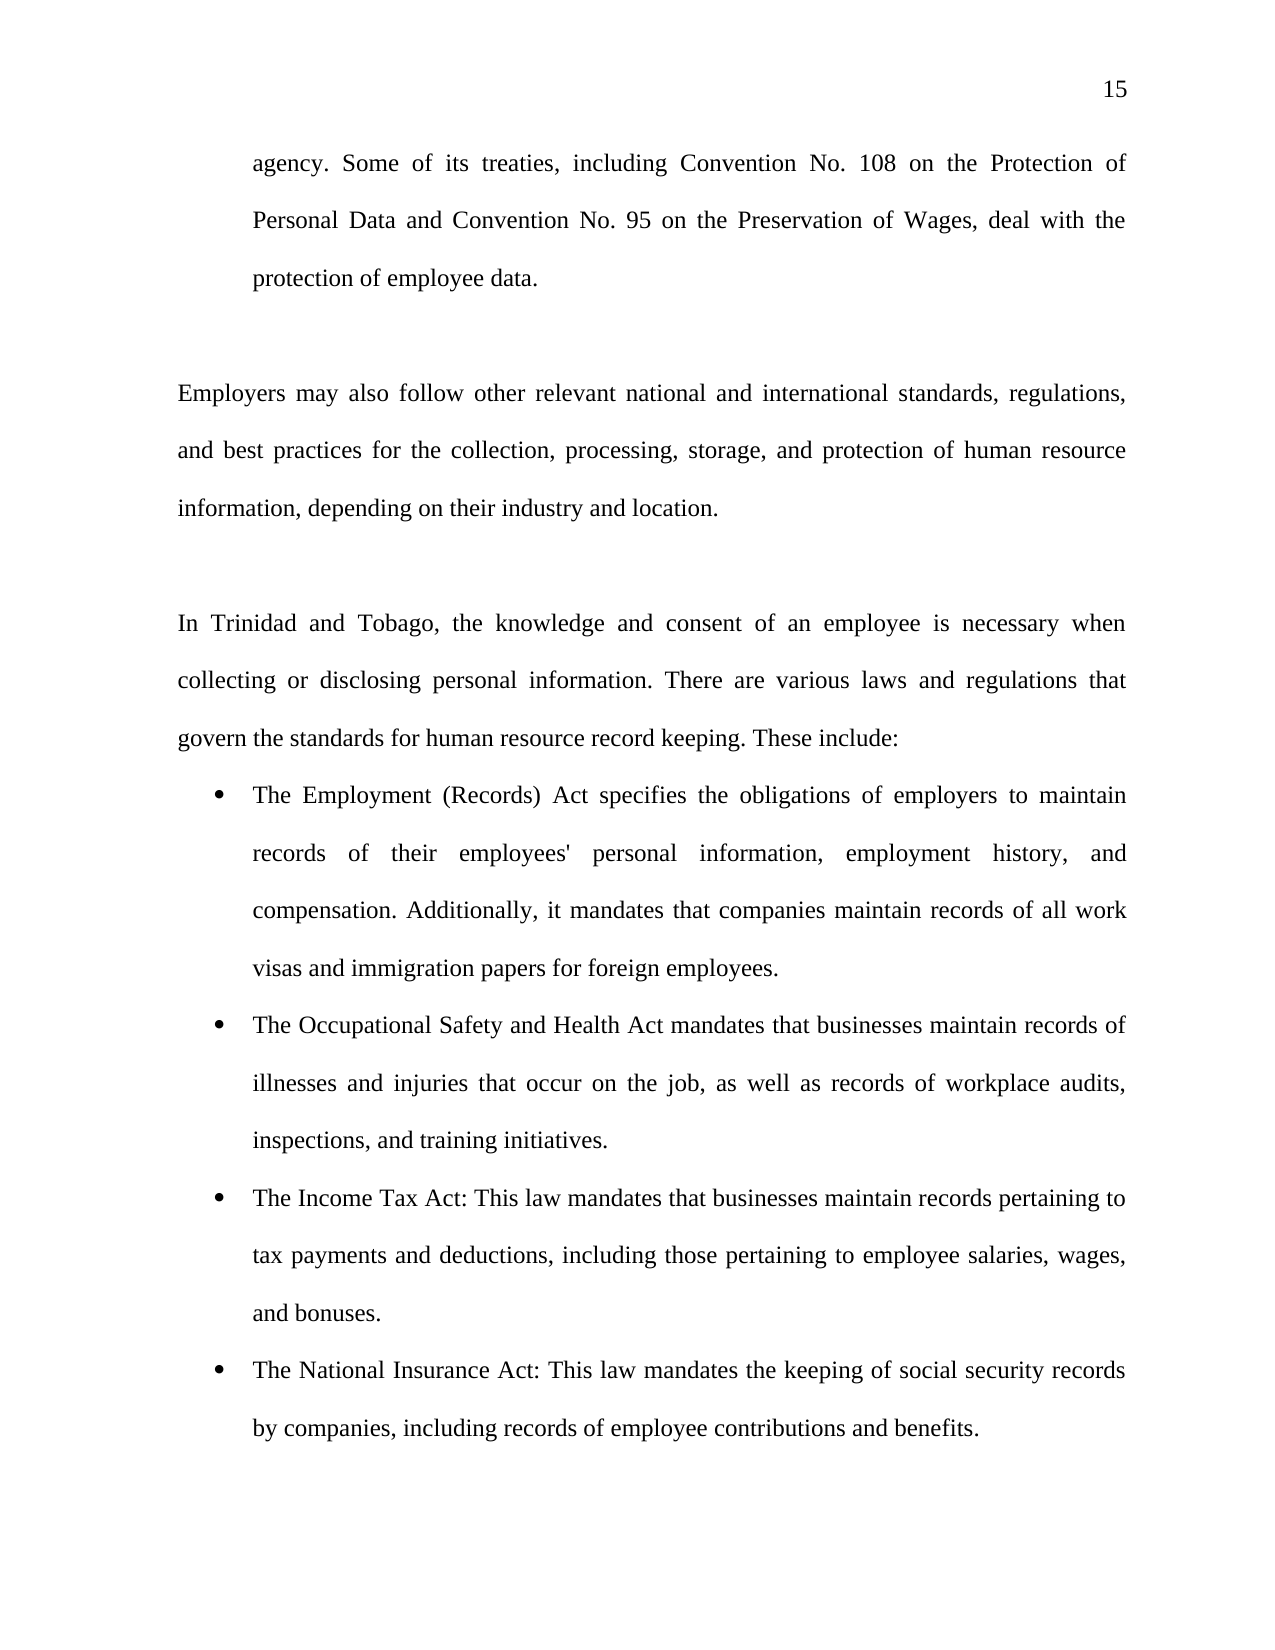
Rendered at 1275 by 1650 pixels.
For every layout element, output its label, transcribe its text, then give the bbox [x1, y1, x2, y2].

list The Occupational Safety and Health Act mandates that businesses maintain records of illnesses and injuries that occur on the job, as well as records of workplace audits, inspections, and training initiatives. [215, 1010, 1127, 1154]
list The Employment (Records) Act specifies the obligations of employers to maintain records of their employees' personal information, employment history, and compensation. Additionally, it mandates that companies maintain records of all work visas and immigration papers for foreign employees. [215, 780, 1127, 981]
text In Trinidad and Tobago, the knowledge and consent of an employee is necessary when collecting or disclosing personal information. There are various laws and regulations that govern the standards for human resource record keeping. These include: [177, 608, 1127, 751]
text Employers may also follow other relevant national and international standards, regulations, and best practices for the collection, processing, storage, and protection of human resource information, depending on their industry and location. [177, 378, 1127, 521]
list The Income Tax Act: This law mandates that businesses maintain records pertaining to tax payments and deductions, including those pertaining to employee salaries, wages, and bonuses. [215, 1183, 1127, 1326]
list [215, 148, 1127, 291]
list The National Insurance Act: This law mandates the keeping of social security records by companies, including records of employee contributions and benefits. [215, 1355, 1127, 1441]
